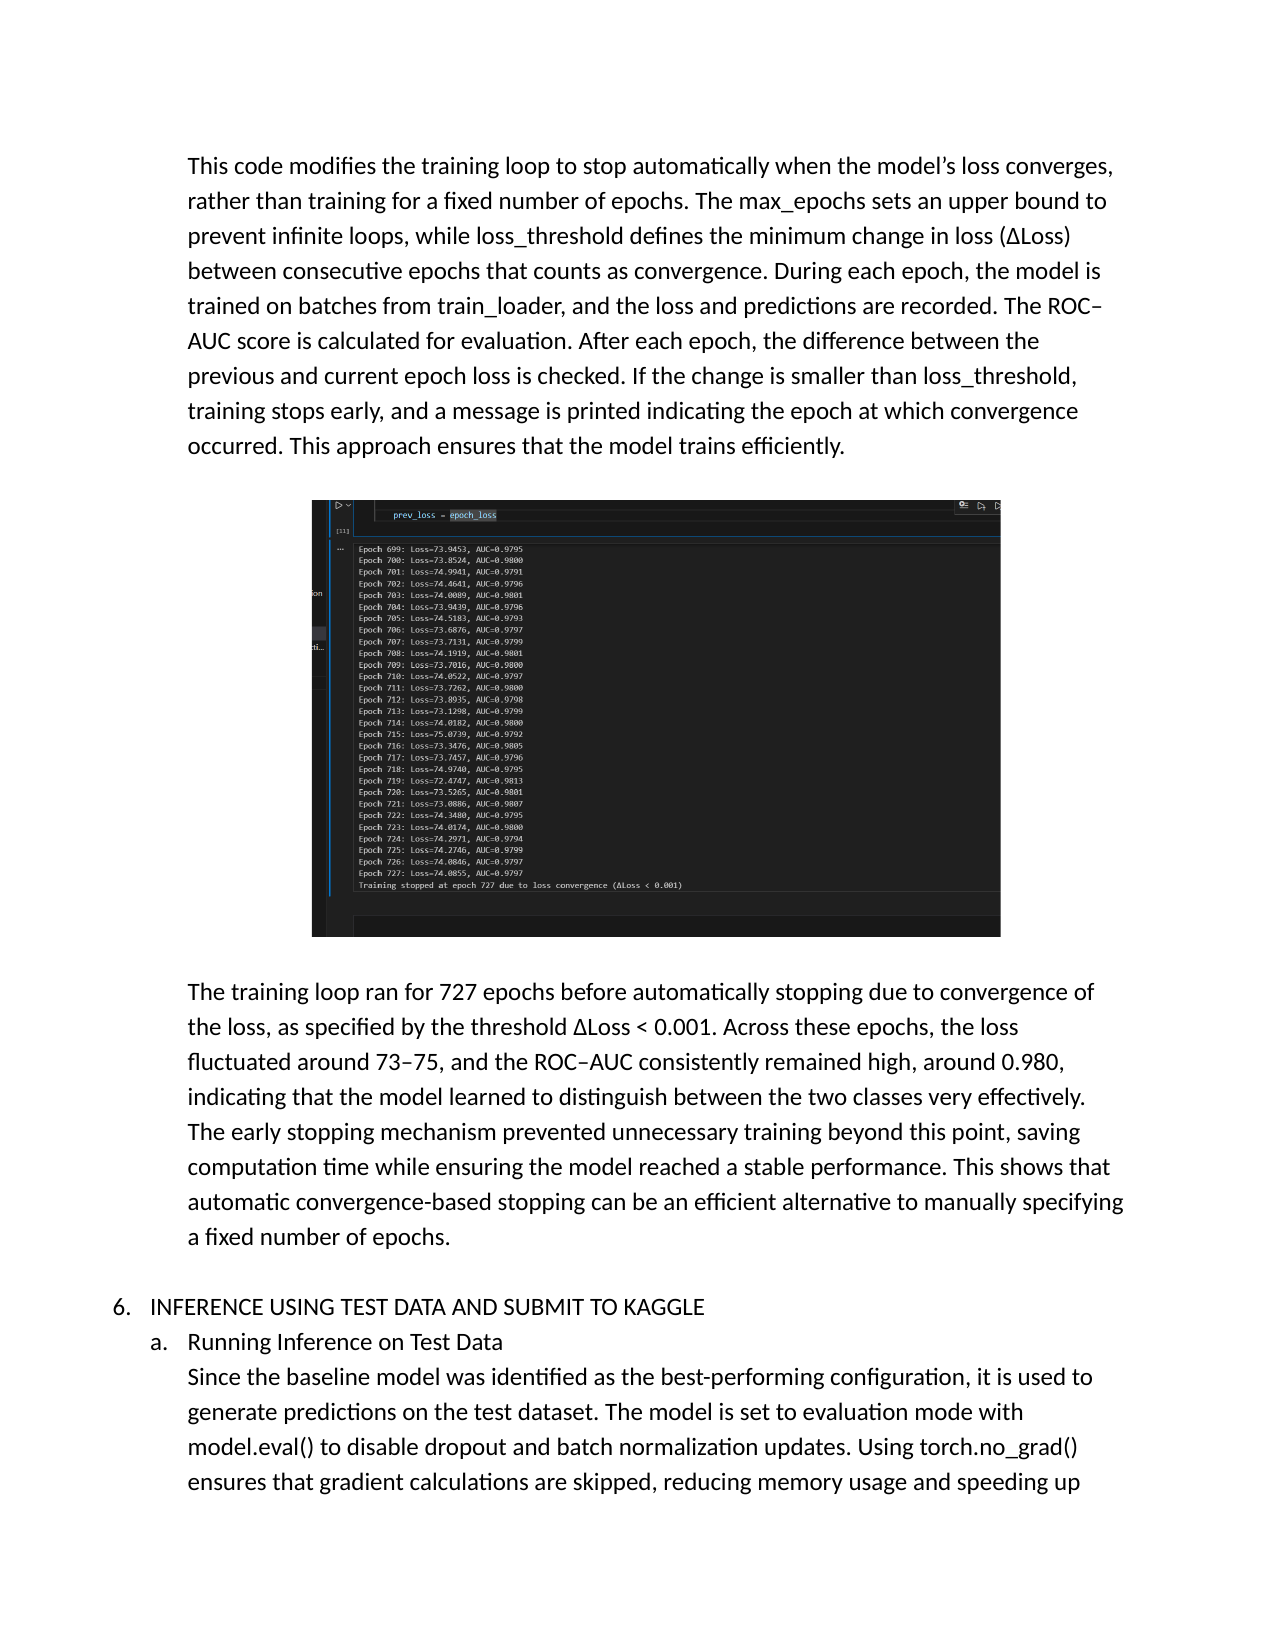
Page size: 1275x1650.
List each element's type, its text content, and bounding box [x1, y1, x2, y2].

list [187, 1361, 1125, 1497]
list This code modifies the training loop to stop automatically when the model’s loss converges, rather than training for a fixed number of epochs. The max_epochs sets an upper bound to prevent infinite loops, while loss_threshold defines the minimum change in loss (ΔLoss) between consecutive epochs that counts as convergence. During each epoch, the model is trained on batches from train_loader, and the loss and predictions are recorded. The ROC–AUC score is calculated for evaluation. After each epoch, the difference between the previous and current epoch loss is checked. If the change is smaller than loss_threshold, training stops early, and a message is printed indicating the epoch at which convergence occurred. This approach ensures that the model trains efficiently. [187, 150, 1125, 461]
list Running Inference on Test Data [150, 1326, 1125, 1357]
picture [311, 500, 1001, 937]
list The training loop ran for 727 epochs before automatically stopping due to convergence of the loss, as specified by the threshold ΔLoss < 0.001. Across these epochs, the loss fluctuated around 73–75, and the ROC–AUC consistently remained high, around 0.980, indicating that the model learned to distinguish between the two classes very effectively. The early stopping mechanism prevented unnecessary training beyond this point, saving computation time while ensuring the model reached a stable performance. This shows that automatic convergence-based stopping can be an efficient alternative to manually specifying a fixed number of epochs. [187, 976, 1125, 1252]
list INFERENCE USING TEST DATA AND SUBMIT TO KAGGLE [112, 1291, 1125, 1322]
